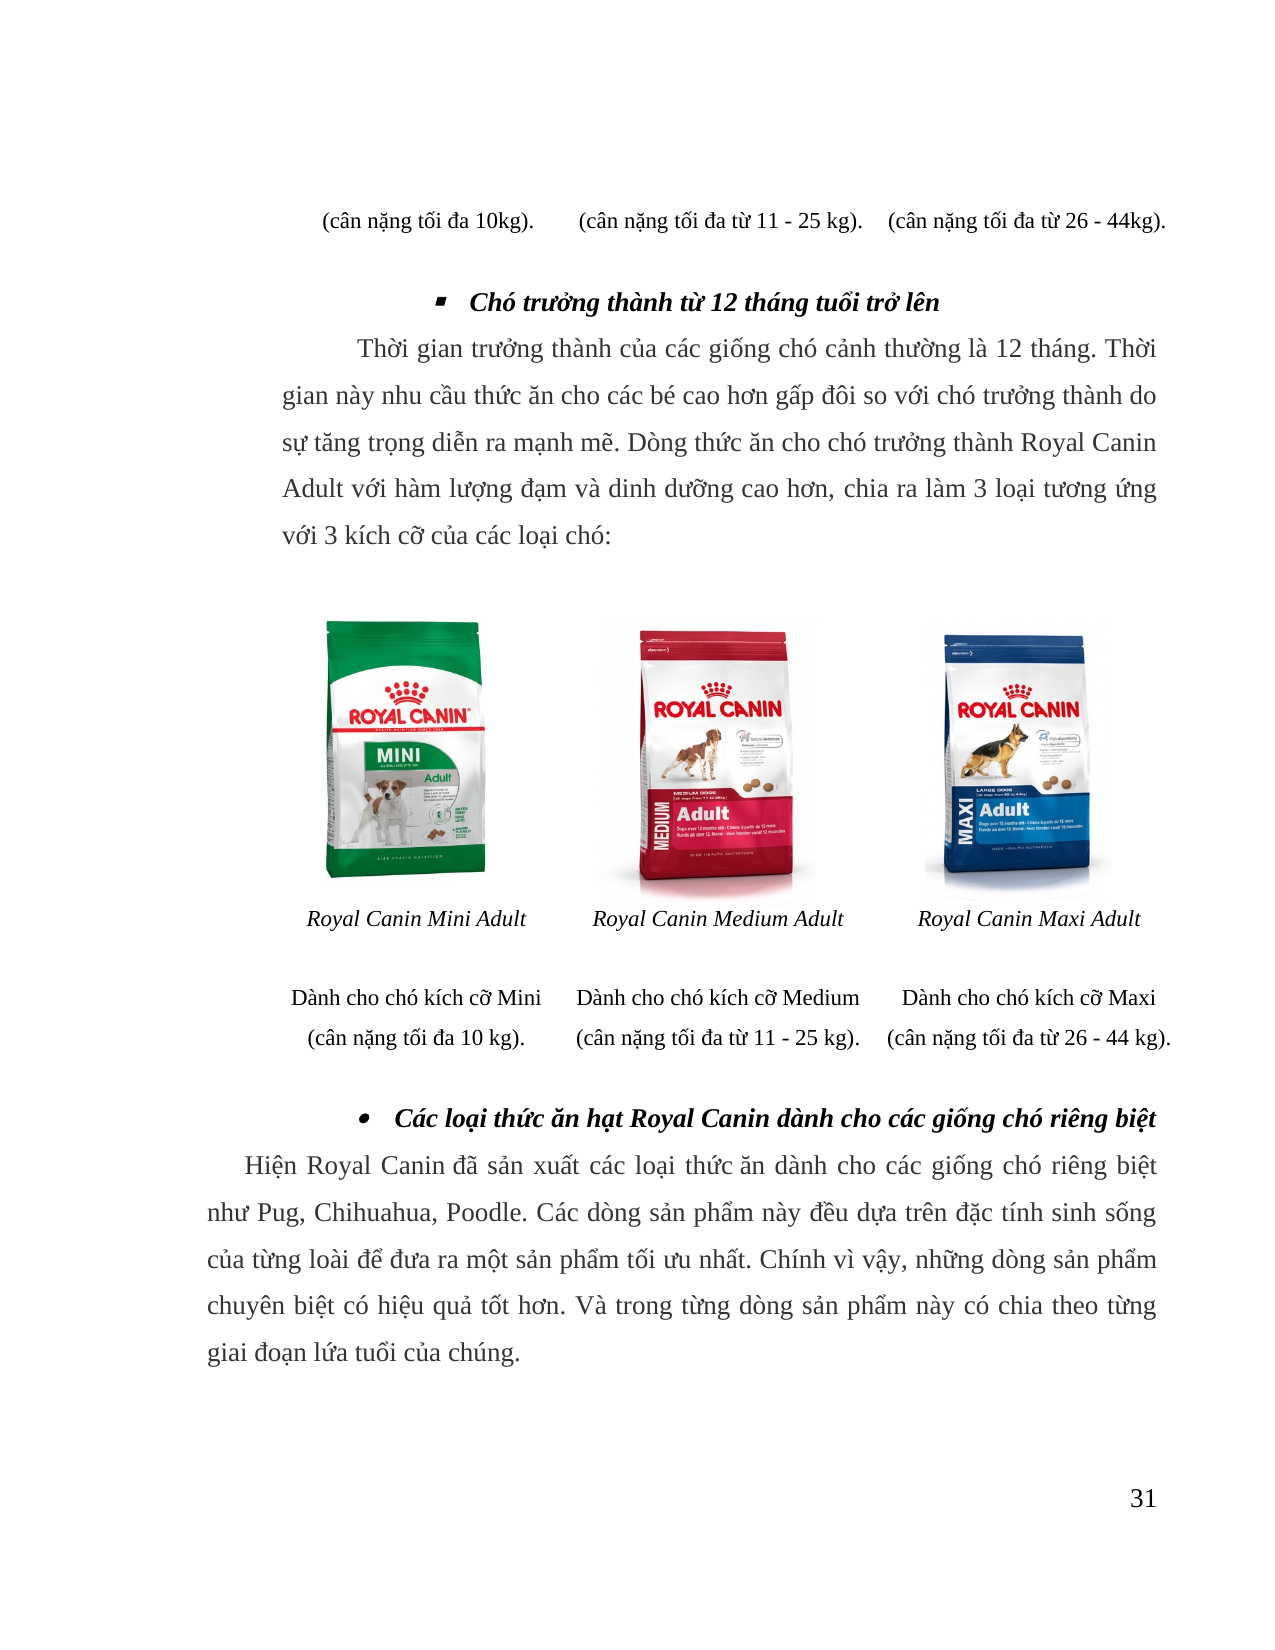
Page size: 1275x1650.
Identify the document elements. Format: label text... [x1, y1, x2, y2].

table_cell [289, 207, 567, 286]
table_cell Royal Canin Mini Adult Dành cho chó kích cỡ Mini (cân nặng tối đa 10 kg). [271, 905, 562, 1102]
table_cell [567, 207, 875, 286]
text Thời gian trưởng thành của các giống chó cảnh thường là 12 tháng. Thời gian này nhu cầu thức ăn cho các bé cao hơn gấp đôi so với chó trưởng thành do sự tăng trọng diễn ra mạnh mẽ. Dòng thức ăn cho chó trưởng thành Royal Canin Adult với hàm lượng đạm và dinh dưỡng cao hơn, chia ra làm 3 loại tương ứng với 3 kích cỡ của các loại chó: [282, 333, 1157, 550]
table_cell Royal Canin Medium Adult Dành cho chó kích cỡ Medium (cân nặng tối đa từ 11 - 25 kg). [562, 905, 874, 1102]
list Các loại thức ăn hạt Royal Canin dành cho các giống chó riêng biệt [357, 1102, 1157, 1134]
table_header [271, 566, 562, 905]
text Hiện Royal Canin đã sản xuất các loại thức ăn dành cho các giống chó riêng biệt như Pug, Chihuahua, Poodle. Các dòng sản phẩm này đều dựa trên đặc tính sinh sống của từng loài để đưa ra một sản phẩm tối ưu nhất. Chính vì vậy, những dòng sản phẩm chuyên biệt có hiệu quả tốt hơn. Và trong từng dòng sản phẩm này có chia theo từng giai đoạn lứa tuổi của chúng. [207, 1149, 1157, 1367]
table_header [562, 566, 874, 905]
list Chó trưởng thành từ 12 tháng tuổi trở lên [432, 286, 1157, 317]
picture [271, 616, 540, 883]
picture [874, 616, 1162, 905]
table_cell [875, 207, 1179, 286]
table_cell Royal Canin Maxi Adult Dành cho chó kích cỡ Maxi (cân nặng tối đa từ 26 - 44 kg). [874, 905, 1184, 1102]
picture [562, 616, 852, 906]
table_header [874, 566, 1184, 905]
